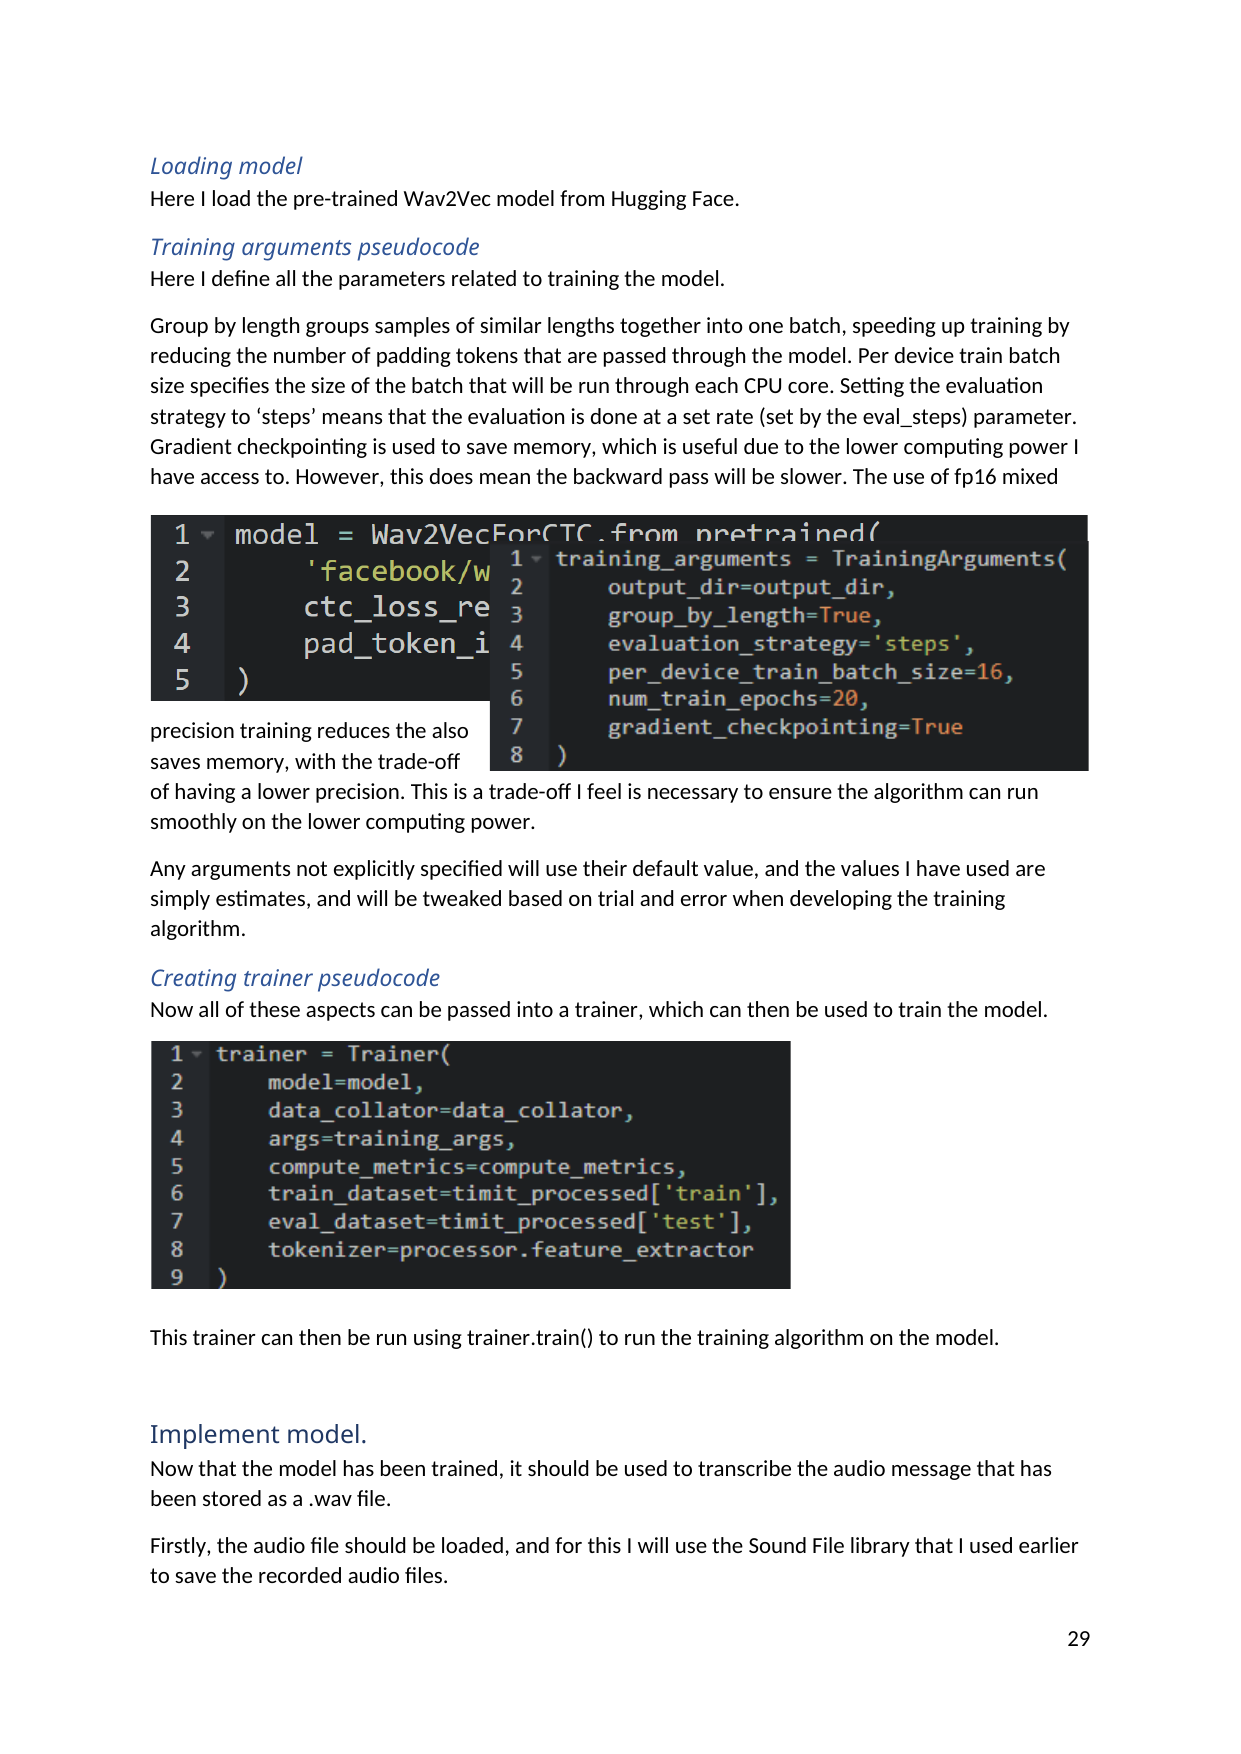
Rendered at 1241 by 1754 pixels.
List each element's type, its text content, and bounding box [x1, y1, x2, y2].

subtitle Implement model. [150, 1417, 1090, 1451]
picture [150, 1041, 790, 1287]
subtitle Training arguments pseudocode [150, 231, 1090, 262]
text Firstly, the audio file should be loaded, and for this I will use the Sound File library that I used earlier to save the recorded audio files. [150, 1531, 1090, 1589]
picture [150, 515, 1089, 769]
text Now that the model has been trained, it should be used to transcribe the audio message that has been stored as a .wav file. [150, 1454, 1090, 1512]
text Here I define all the parameters related to training the model. [150, 264, 1090, 292]
subtitle Creating trainer pseudocode [150, 961, 1090, 993]
subtitle Loading model [150, 150, 1090, 181]
text Now all of these aspects can be passed into a trainer, which can then be used to train the model. [150, 995, 1090, 1023]
text This trainer can then be run using trainer.train() to run the training algorithm on the model. [150, 1323, 1090, 1351]
text Here I load the pre-trained Wav2Vec model from Hugging Face. [150, 184, 1090, 212]
text Any arguments not explicitly specified will use their default value, and the values I have used are simply estimates, and will be tweaked based on trial and error when developing the training algorithm. [150, 854, 1090, 943]
